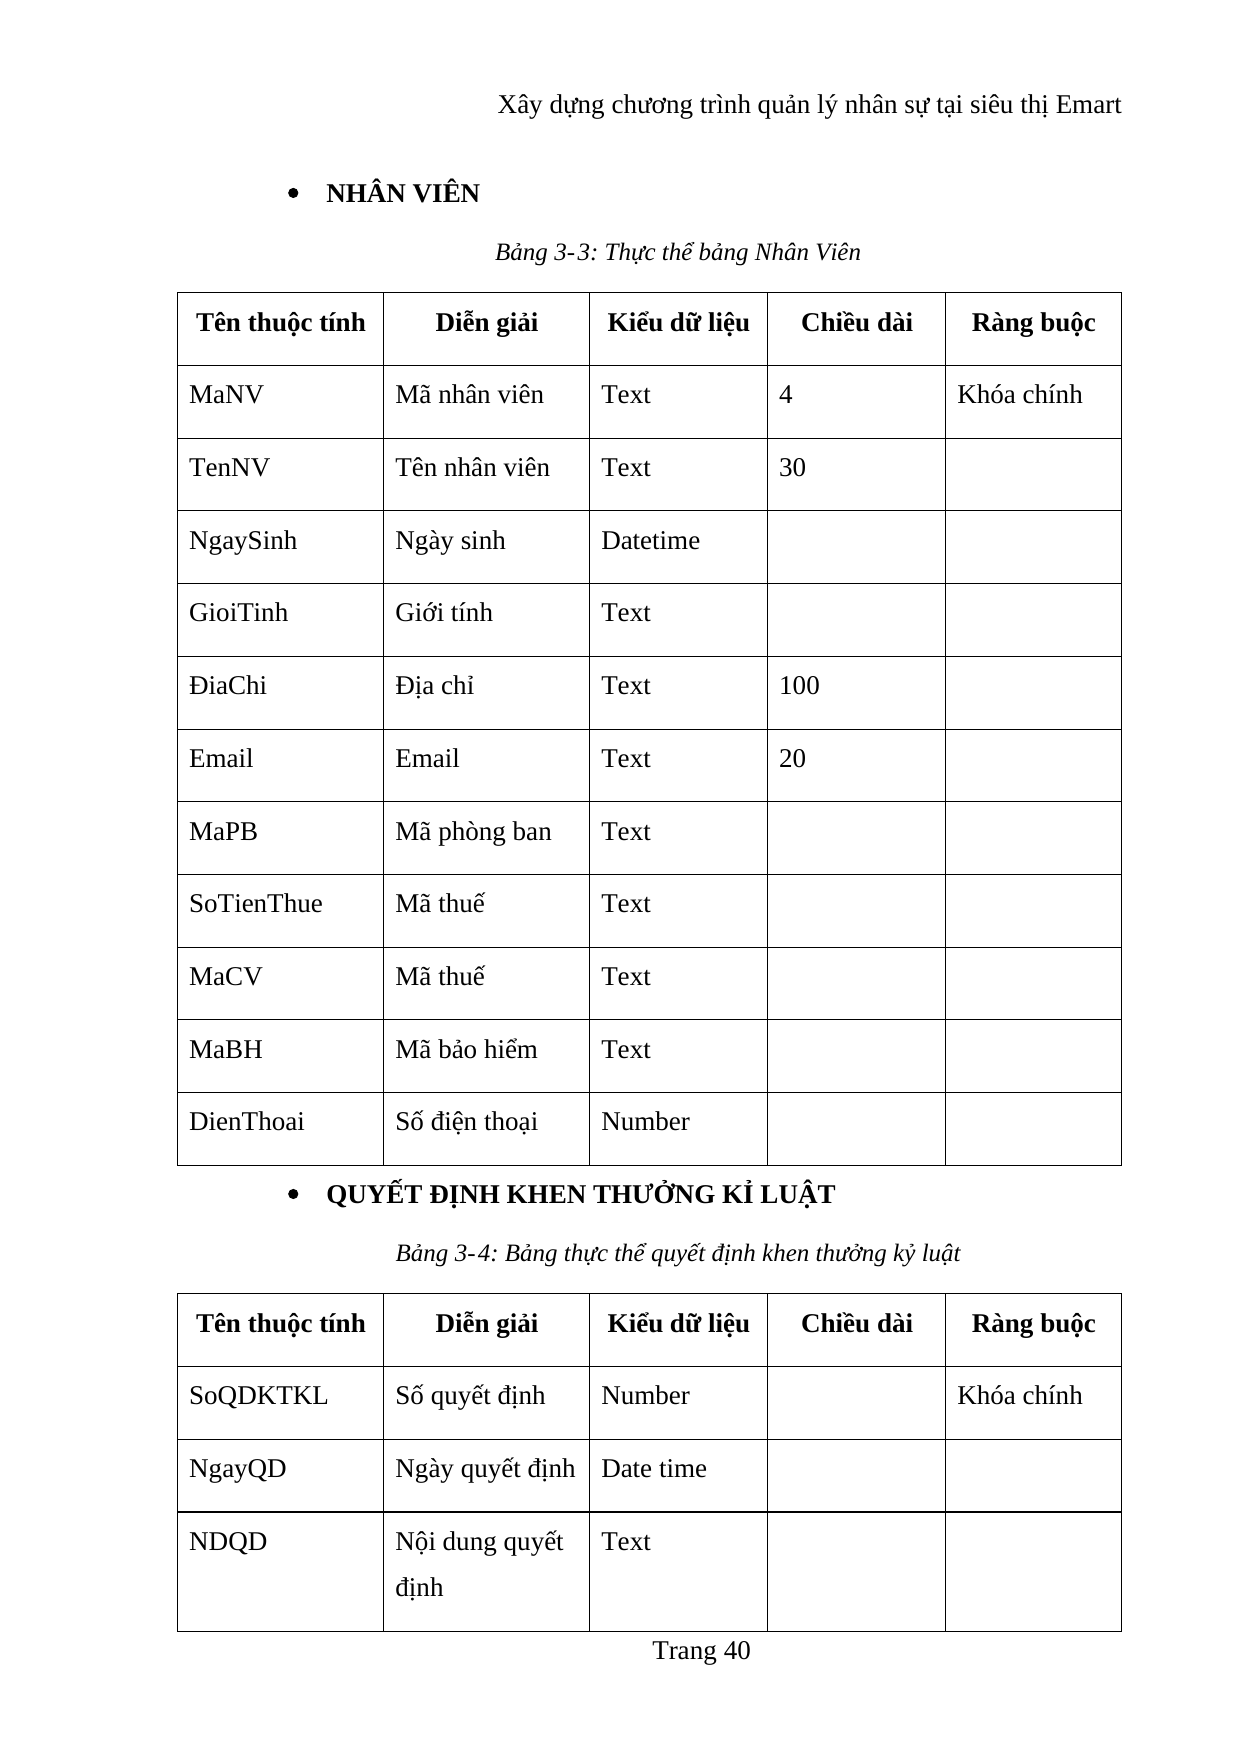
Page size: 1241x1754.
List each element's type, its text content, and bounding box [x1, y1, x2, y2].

table_header Kiểu dữ liệu [590, 293, 767, 365]
table_cell MaPB [178, 802, 383, 874]
table_cell 100 [768, 657, 945, 728]
table_cell [768, 1093, 945, 1165]
table_cell [946, 584, 1121, 656]
table_cell [946, 948, 1121, 1019]
table_header Ràng buộc [946, 293, 1121, 365]
table_cell Ngày quyết định [384, 1440, 589, 1511]
table_cell Khóa chính [946, 1367, 1121, 1439]
table_cell [768, 584, 945, 656]
table_cell Text [590, 948, 767, 1019]
table_cell Number [590, 1093, 767, 1165]
table_cell Email [178, 730, 383, 801]
table_cell [768, 1367, 945, 1439]
table_cell [946, 802, 1121, 874]
table_cell 20 [768, 730, 945, 801]
table_cell Date time [590, 1440, 767, 1511]
table_cell Text [590, 1513, 767, 1631]
table_header Diễn giải [384, 1294, 589, 1366]
table_cell Text [590, 730, 767, 801]
table_cell Text [590, 439, 767, 510]
table_cell Text [590, 657, 767, 728]
table_cell Mã thuế [384, 875, 589, 947]
table_cell [946, 657, 1121, 728]
table_cell Giới tính [384, 584, 589, 656]
table_cell [946, 1093, 1121, 1165]
table_header Tên thuộc tính [178, 293, 383, 365]
table_cell MaBH [178, 1020, 383, 1092]
table_header Ràng buộc [946, 1294, 1121, 1366]
table_cell ĐiaChi [178, 657, 383, 728]
table_cell 30 [768, 439, 945, 510]
list QUYẾT ĐỊNH KHEN THƯỞNG KỈ LUẬT [288, 1178, 1122, 1209]
table_cell [946, 730, 1121, 801]
table_cell MaNV [178, 366, 383, 438]
table_cell Số điện thoại [384, 1093, 589, 1165]
table_cell NDQD [178, 1513, 383, 1631]
table_cell Text [590, 584, 767, 656]
table_cell Nội dung quyết định [384, 1513, 589, 1631]
table_cell Số quyết định [384, 1367, 589, 1439]
table_cell Mã nhân viên [384, 366, 589, 438]
table_header Diễn giải [384, 293, 589, 365]
table_cell Text [590, 875, 767, 947]
table_cell Text [590, 1020, 767, 1092]
table_cell MaCV [178, 948, 383, 1019]
table_cell [768, 1513, 945, 1631]
table_cell [946, 1020, 1121, 1092]
table_cell [768, 948, 945, 1019]
table_cell DienThoai [178, 1093, 383, 1165]
table_cell [768, 1440, 945, 1511]
table_cell [768, 1020, 945, 1092]
table_cell Text [590, 366, 767, 438]
table_cell NgayQD [178, 1440, 383, 1511]
table_cell Datetime [590, 511, 767, 583]
table_cell Mã phòng ban [384, 802, 589, 874]
table_cell [946, 439, 1121, 510]
table_cell [946, 875, 1121, 947]
table_header Tên thuộc tính [178, 1294, 383, 1366]
table_cell SoQDKTKL [178, 1367, 383, 1439]
table_header Chiều dài [768, 293, 945, 365]
table_header Kiểu dữ liệu [590, 1294, 767, 1366]
table_cell NgaySinh [178, 511, 383, 583]
table_cell GioiTinh [178, 584, 383, 656]
table_cell [946, 511, 1121, 583]
table_cell Number [590, 1367, 767, 1439]
table_cell [946, 1513, 1121, 1631]
table_cell [768, 511, 945, 583]
table_cell SoTienThue [178, 875, 383, 947]
table_cell [768, 875, 945, 947]
table_cell Email [384, 730, 589, 801]
table_cell TenNV [178, 439, 383, 510]
table_cell Tên nhân viên [384, 439, 589, 510]
table_cell Mã thuế [384, 948, 589, 1019]
table_cell Địa chỉ [384, 657, 589, 728]
table_cell Ngày sinh [384, 511, 589, 583]
table_header Chiều dài [768, 1294, 945, 1366]
list NHÂN VIÊN [288, 177, 1122, 208]
table_cell [946, 1440, 1121, 1511]
table_cell Khóa chính [946, 366, 1121, 438]
table_cell Mã bảo hiểm [384, 1020, 589, 1092]
table_cell [768, 802, 945, 874]
table_cell Text [590, 802, 767, 874]
table_cell 4 [768, 366, 945, 438]
